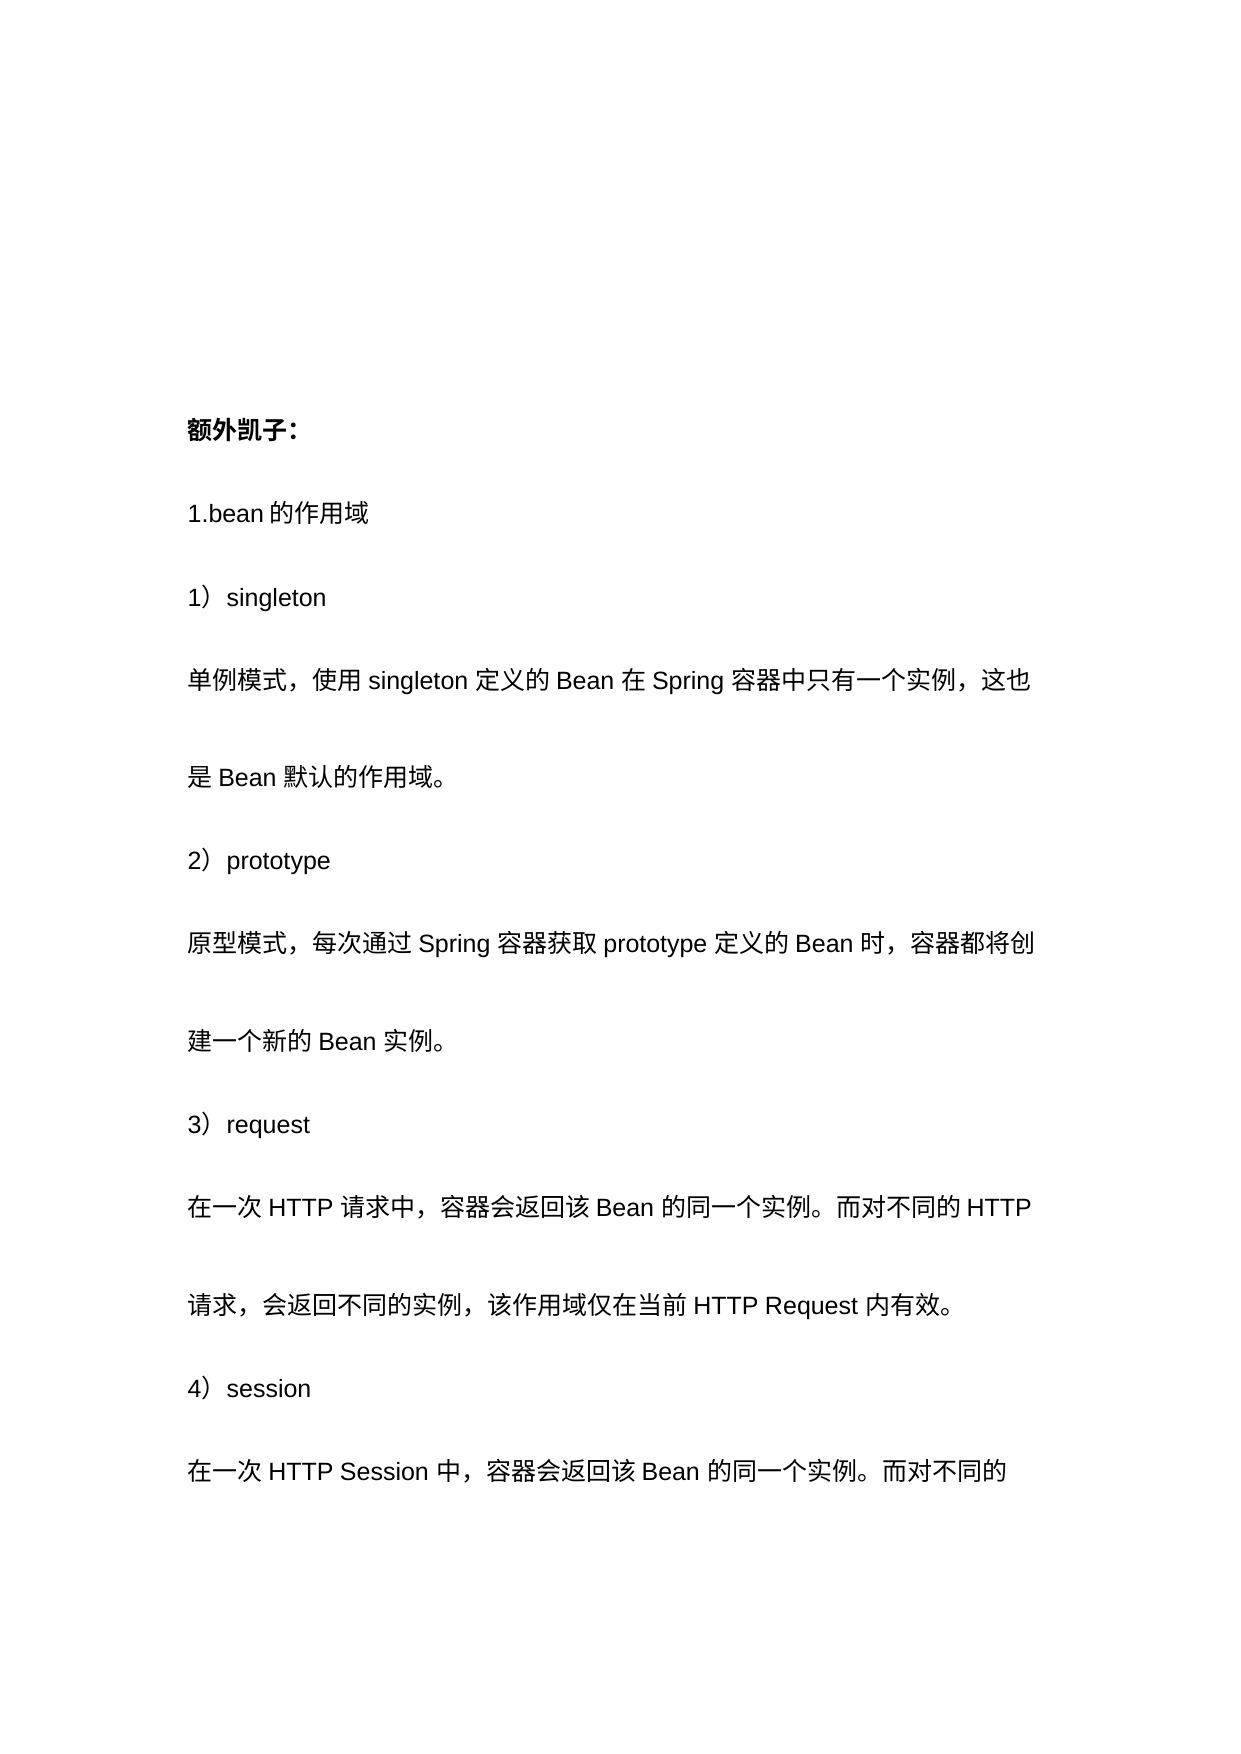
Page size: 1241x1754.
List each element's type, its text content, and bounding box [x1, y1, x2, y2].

subtitle 1.bean的作用域 [187, 479, 1053, 544]
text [187, 1437, 1053, 1502]
text 3）request [187, 1090, 1053, 1155]
text 2）prototype [187, 826, 1053, 891]
text 单例模式，使用 singleton 定义的 Bean 在 Spring 容器中只有一个实例，这也是 Bean 默认的作用域。 [187, 646, 1053, 808]
text 原型模式，每次通过 Spring 容器获取 prototype 定义的 Bean 时，容器都将创建一个新的 Bean 实例。 [187, 909, 1053, 1072]
text 在一次 HTTP 请求中，容器会返回该 Bean 的同一个实例。而对不同的 HTTP 请求，会返回不同的实例，该作用域仅在当前 HTTP Request 内有效。 [187, 1173, 1053, 1336]
text 1）singleton [187, 563, 1053, 628]
text 4）session [187, 1354, 1053, 1419]
subtitle 额外凯子： [187, 396, 1053, 461]
